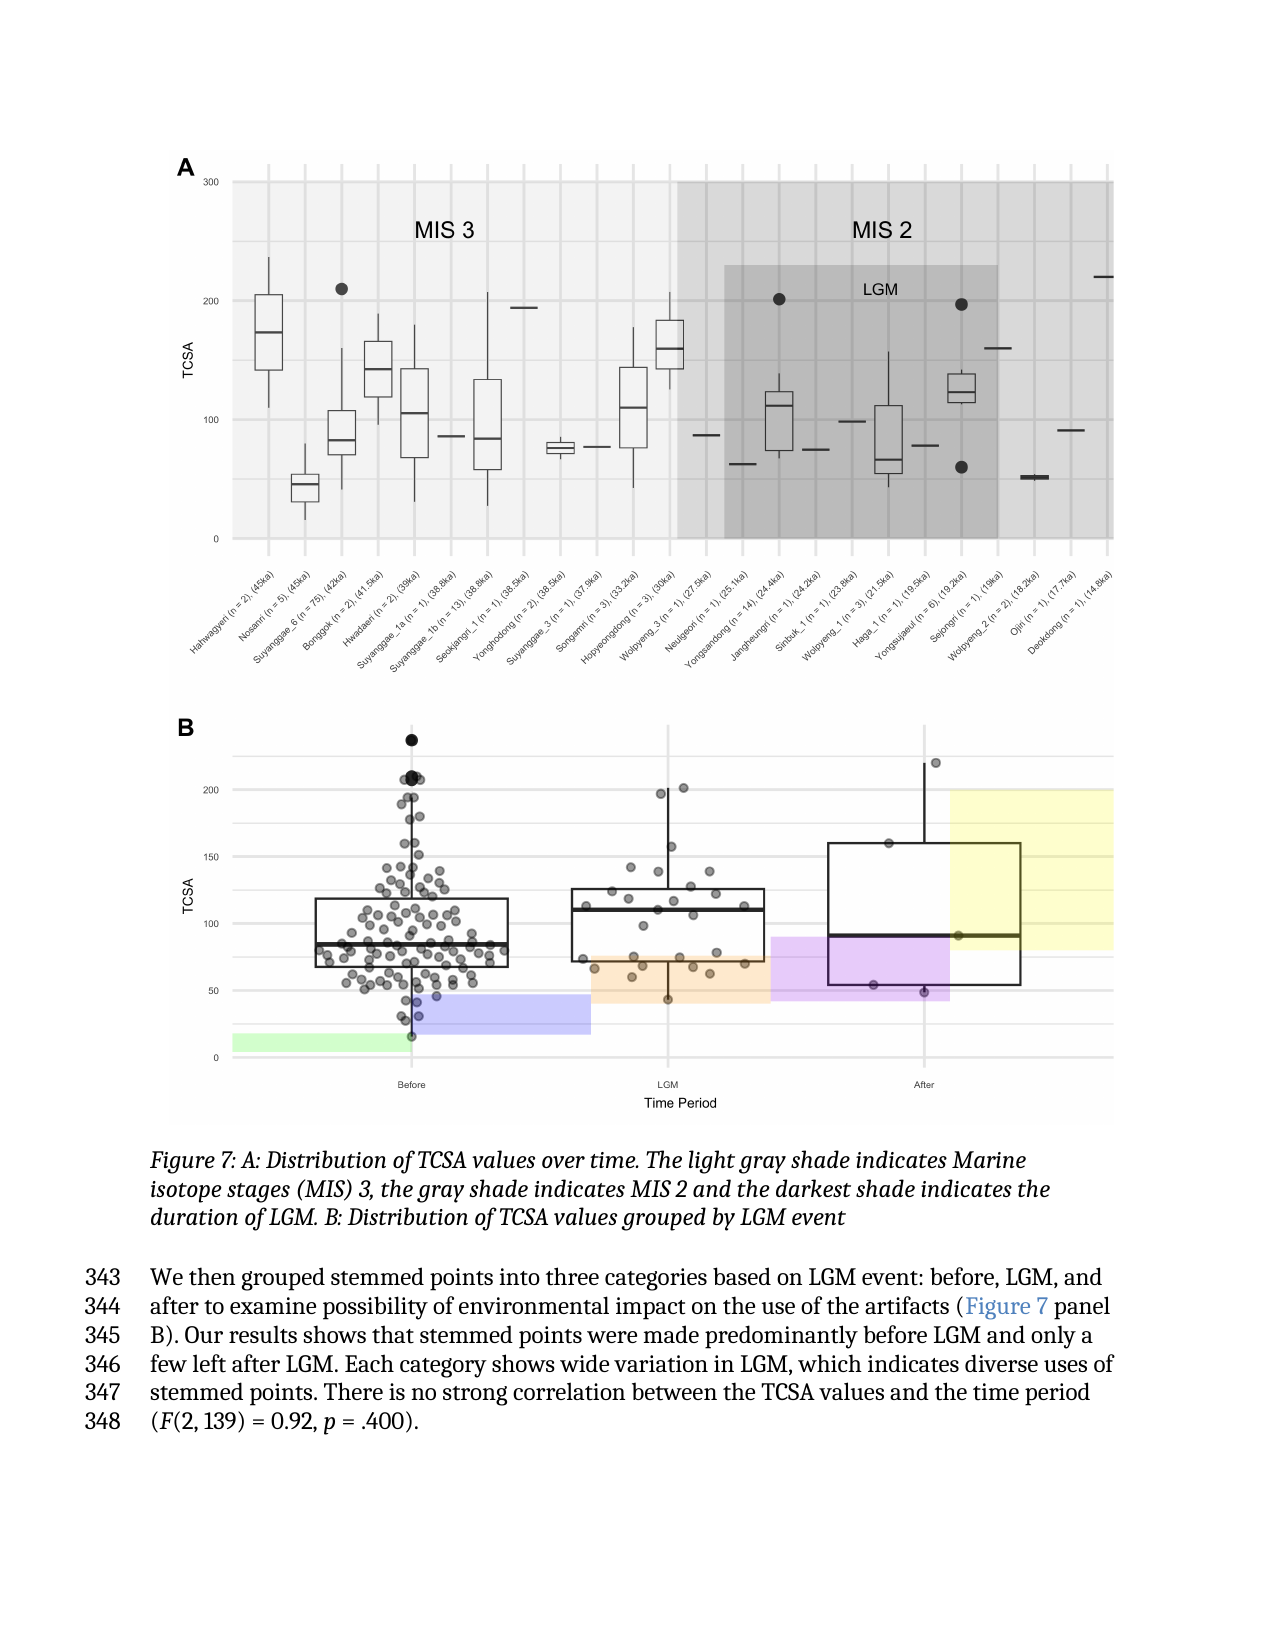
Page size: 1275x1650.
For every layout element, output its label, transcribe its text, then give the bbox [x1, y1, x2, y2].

picture [168, 150, 1114, 1125]
table_header Figure 7: A: Distribution of TCSA values over time. The light gray shade indicates Marine isotope stages (MIS) 3, the gray shade indicates MIS 2 and the darkest shade indicates the duration of LGM. B: Distribution of TCSA values grouped by LGM event [139, 150, 1114, 1244]
text We then grouped stemmed points into three categories based on LGM event: before, LGM, and after to examine possibility of environmental impact on the use of the artifacts (Figure 7 panel B). Our results shows that stemmed points were made predominantly before LGM and only a few left after LGM. Each category shows wide variation in LGM, which indicates diverse uses of stemmed points. There is no strong correlation between the TCSA values and the time period (F(2, 139) = 0.92, p = .400). [150, 1263, 1125, 1436]
